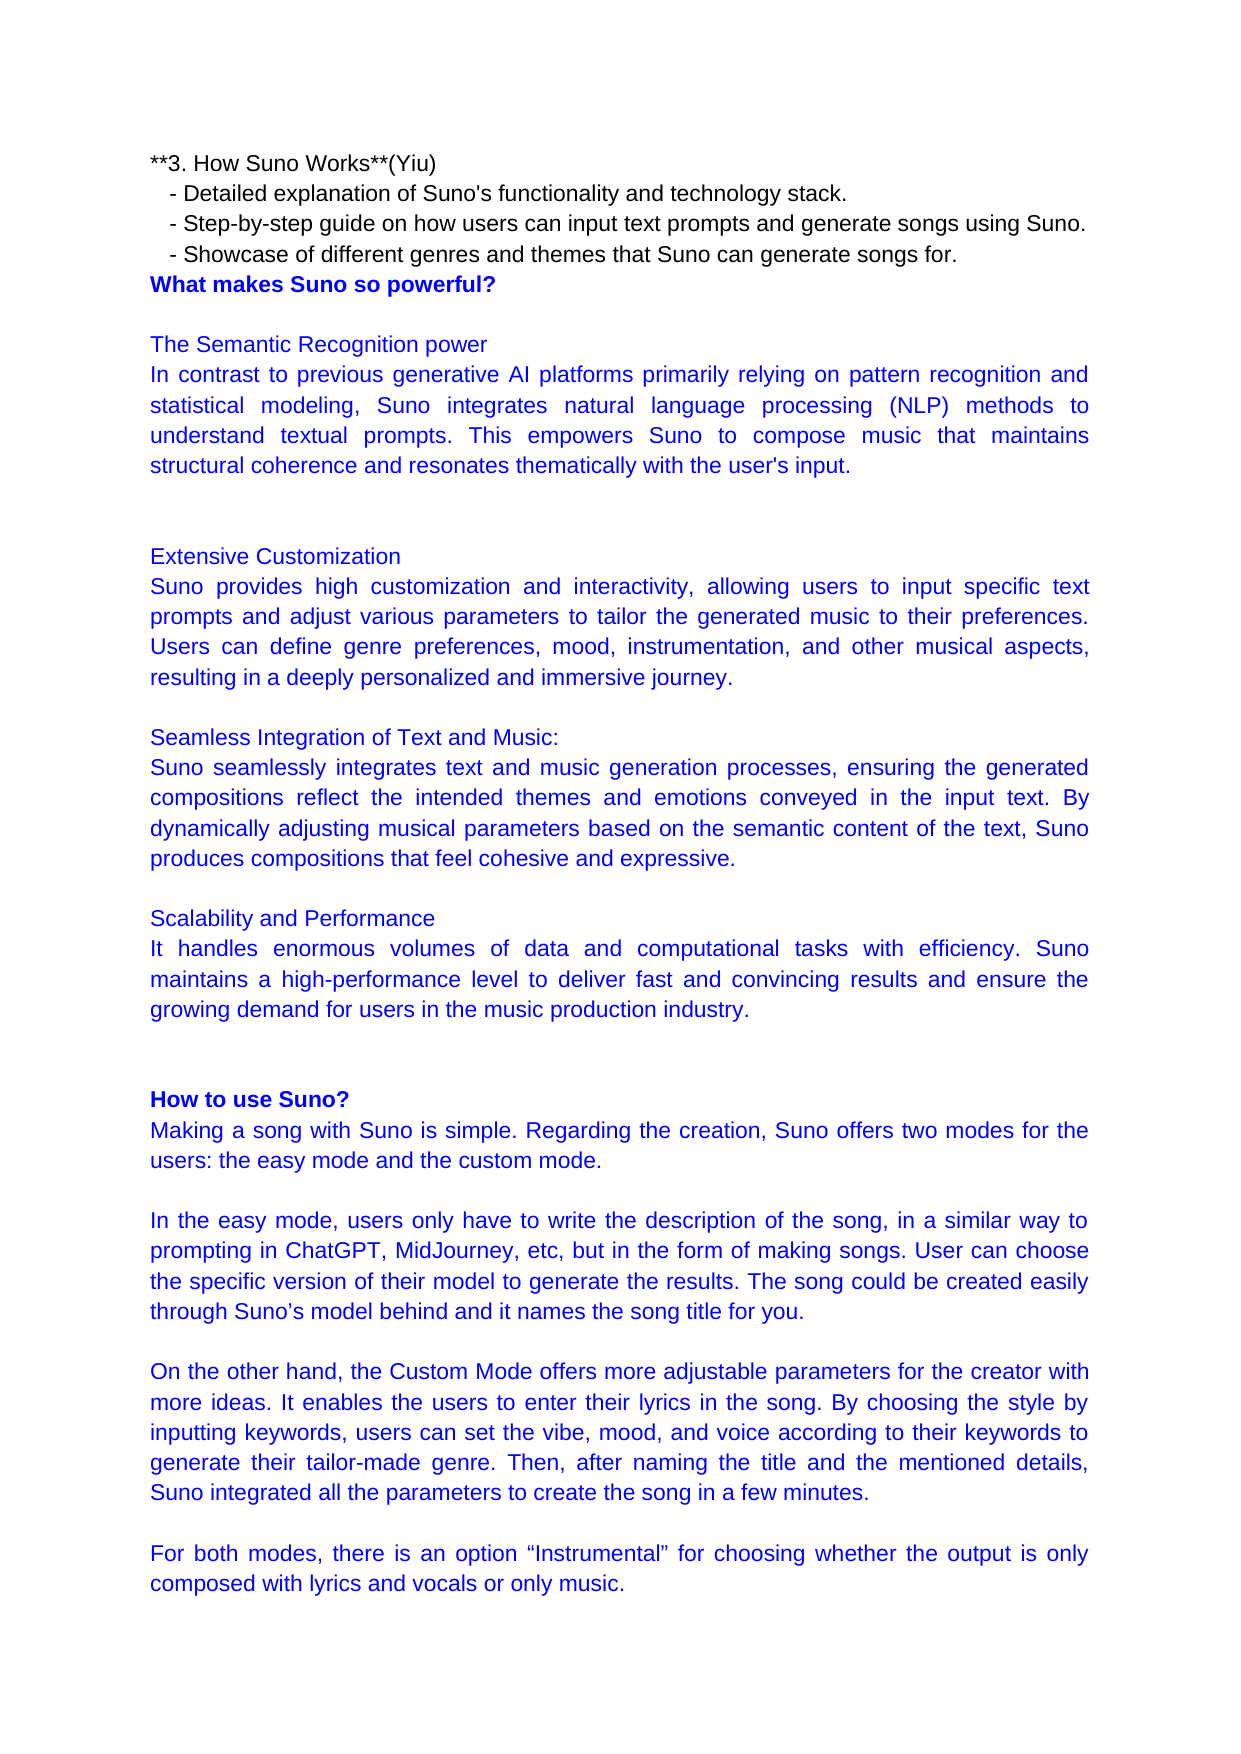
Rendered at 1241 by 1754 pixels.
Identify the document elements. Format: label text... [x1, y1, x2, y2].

text How to use Suno? [150, 1086, 1090, 1113]
text It handles enormous volumes of data and computational tasks with efficiency. Suno maintains a high-performance level to deliver fast and convincing results and ensure the growing demand for users in the music production industry. [150, 935, 1090, 1022]
text The Semantic Recognition power [150, 331, 1090, 358]
text For both modes, there is an option “Instrumental” for choosing whether the output is only composed with lyrics and vocals or only music. [150, 1539, 1090, 1596]
text Extensive Customization [150, 543, 1090, 569]
text Suno provides high customization and interactivity, allowing users to input specific text prompts and adjust various parameters to tailor the generated music to their preferences. Users can define genre preferences, mood, instrumentation, and other musical aspects, resulting in a deeply personalized and immersive journey. [150, 573, 1090, 690]
text Making a song with Suno is simple. Regarding the creation, Suno offers two modes for the users: the easy mode and the custom mode. [150, 1117, 1090, 1173]
text On the other hand, the Custom Mode offers more adjustable parameters for the creator with more ideas. It enables the users to enter their lyrics in the song. By choosing the style by inputting keywords, users can set the vibe, mood, and voice according to their keywords to generate their tailor-made genre. Then, after naming the title and the mentioned details, Suno integrated all the parameters to create the song in a few minutes. [150, 1358, 1090, 1506]
text What makes Suno so powerful? [150, 271, 1090, 297]
text - Showcase of different genres and themes that Suno can generate songs for. [150, 241, 1090, 267]
text Scalability and Performance [150, 905, 1090, 932]
text - Step-by-step guide on how users can input text prompts and generate songs using Suno. [150, 210, 1090, 237]
text Seamless Integration of Text and Music: [150, 724, 1090, 750]
text Suno seamlessly integrates text and music generation processes, ensuring the generated compositions reflect the intended themes and emotions conveyed in the input text. By dynamically adjusting musical parameters based on the semantic content of the text, Suno produces compositions that feel cohesive and expressive. [150, 754, 1090, 871]
text In contrast to previous generative AI platforms primarily relying on pattern recognition and statistical modeling, Suno integrates natural language processing (NLP) methods to understand textual prompts. This empowers Suno to compose music that maintains structural coherence and resonates thematically with the user's input. [150, 361, 1090, 478]
text - Detailed explanation of Suno's functionality and technology stack. [150, 180, 1090, 207]
text In the easy mode, users only have to write the description of the song, in a similar way to prompting in ChatGPT, MidJourney, etc, but in the form of making songs. User can choose the specific version of their model to generate the results. The song could be created easily through Suno’s model behind and it names the song title for you. [150, 1207, 1090, 1324]
text **3. How Suno Works**(Yiu) [150, 150, 1090, 176]
